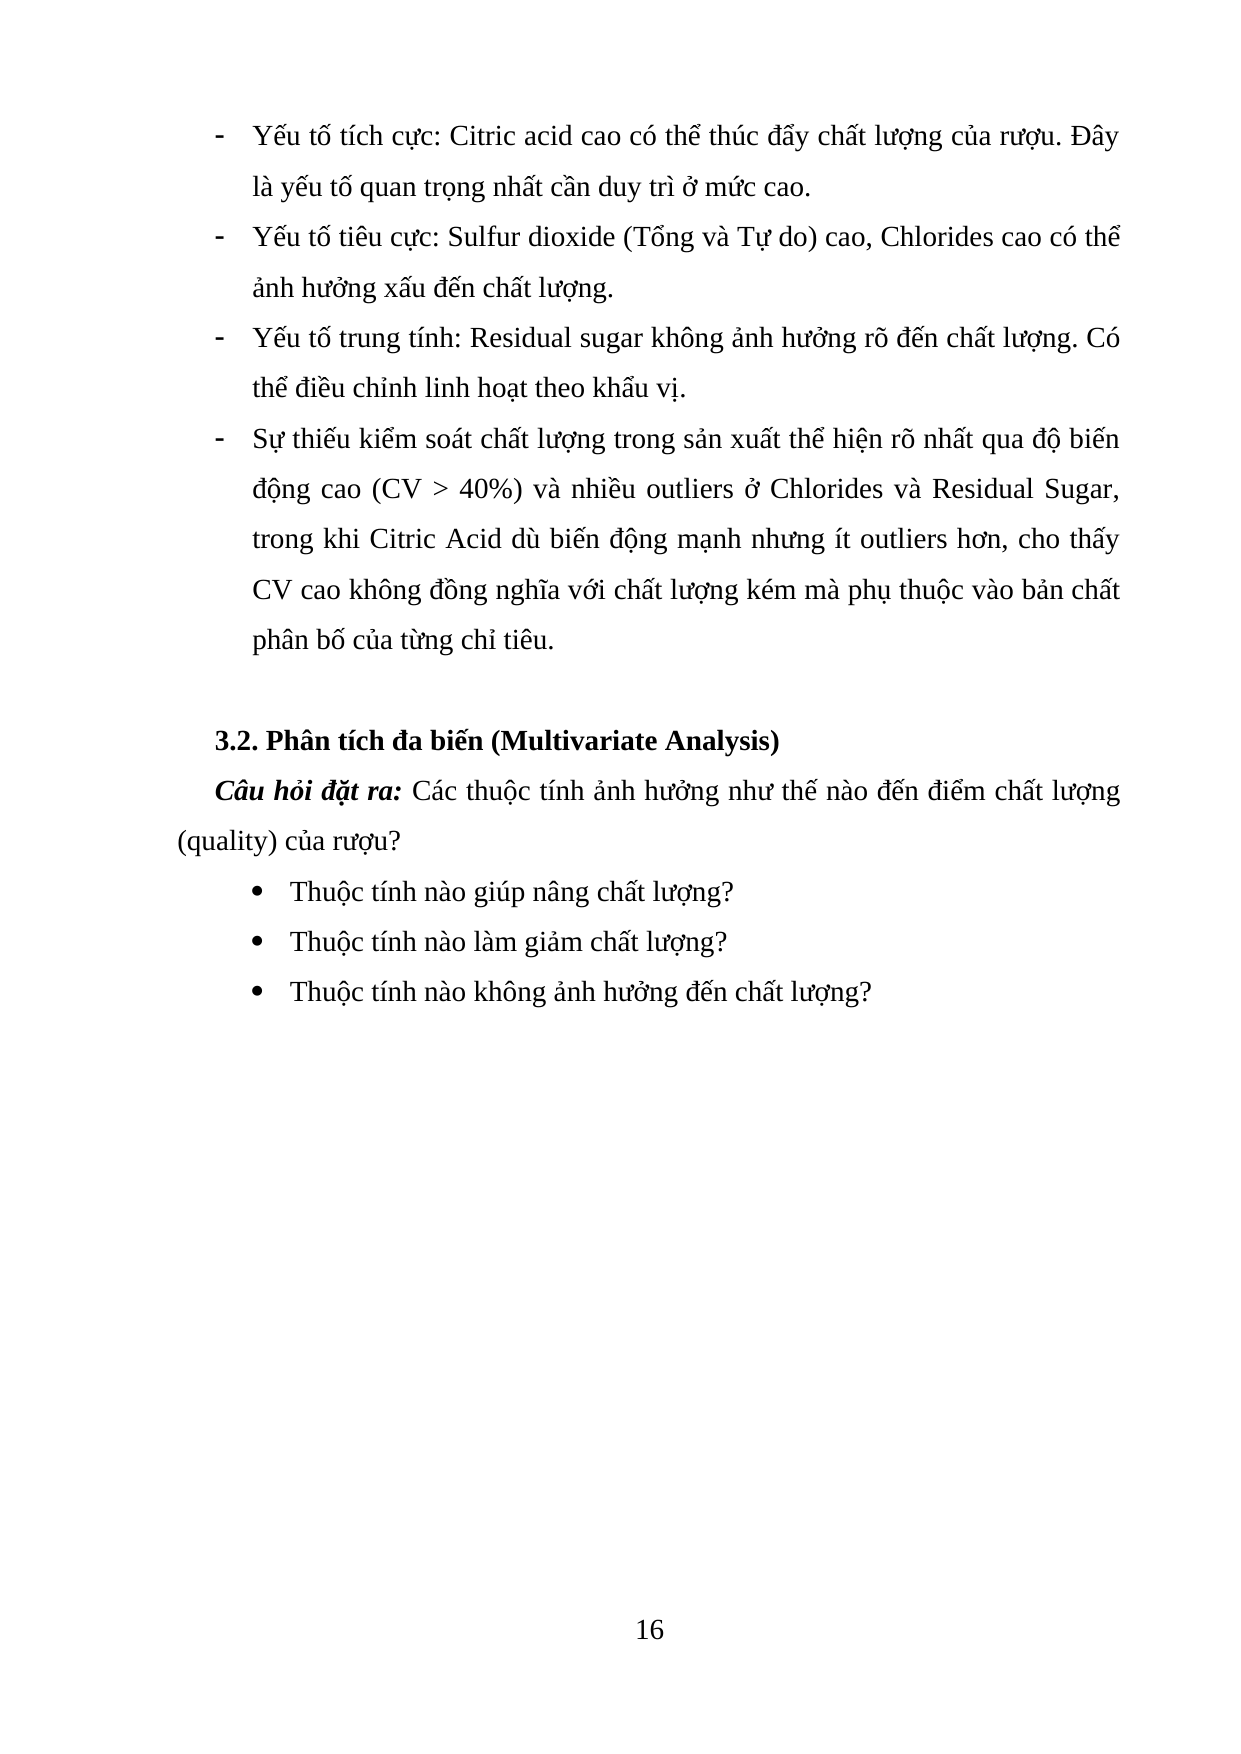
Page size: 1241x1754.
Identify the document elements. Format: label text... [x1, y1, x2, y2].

list Sự thiếu kiểm soát chất lượng trong sản xuất thể hiện rõ nhất qua độ biến động cao (CV > 40%) và nhiều outliers ở Chlorides và Residual Sugar, trong khi Citric Acid dù biến động mạnh nhưng ít outliers hơn, cho thấy CV cao không đồng nghĩa với chất lượng kém mà phụ thuộc vào bản chất phân bố của từng chỉ tiêu. [214, 421, 1122, 656]
list Yếu tố tích cực: Citric acid cao có thể thúc đẩy chất lượng của rượu. Đây là yếu tố quan trọng nhất cần duy trì ở mức cao. [214, 118, 1122, 202]
list Yếu tố trung tính: Residual sugar không ảnh hưởng rõ đến chất lượng. Có thể điều chỉnh linh hoạt theo khẩu vị. [214, 320, 1122, 404]
text Câu hỏi đặt ra: Các thuộc tính ảnh hưởng như thế nào đến điểm chất lượng (quality) của rượu? [177, 773, 1122, 857]
list Thuộc tính nào làm giảm chất lượng? [252, 924, 1122, 958]
list Yếu tố tiêu cực: Sulfur dioxide (Tổng và Tự do) cao, Chlorides cao có thể ảnh hưởng xấu đến chất lượng. [214, 219, 1122, 303]
list Thuộc tính nào không ảnh hưởng đến chất lượng? [252, 974, 1122, 1008]
list Thuộc tính nào giúp nâng chất lượng? [252, 874, 1122, 907]
subtitle 3.2. Phân tích đa biến (Multivariate Analysis) [214, 723, 1122, 756]
